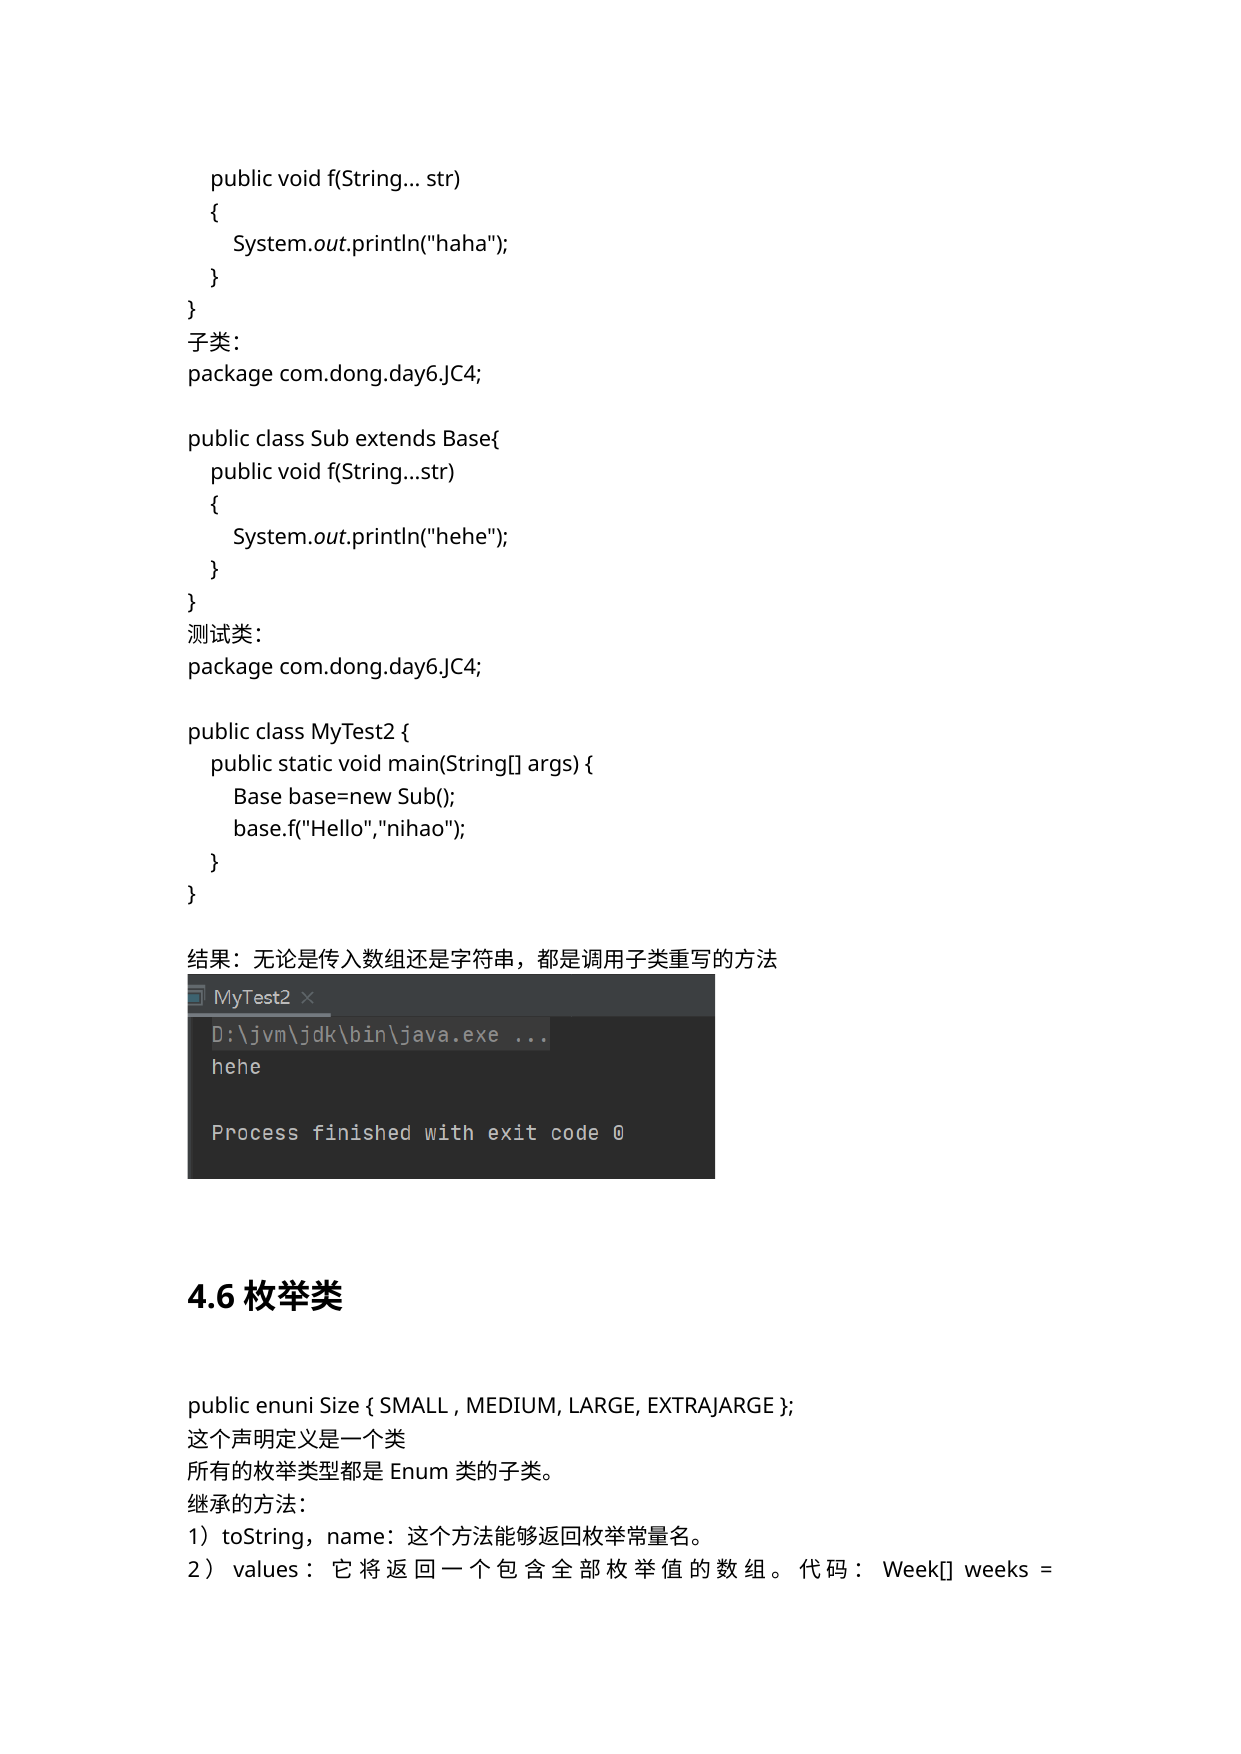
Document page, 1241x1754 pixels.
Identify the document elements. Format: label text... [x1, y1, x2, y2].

text 所有的枚举类型都是 Enum 类的子类。 [187, 1454, 1053, 1486]
text 结果：无论是传入数组还是字符串，都是调用子类重写的方法 [187, 942, 1053, 974]
text package com.dong.day6.JC4; public class MyTest2 { public static void main(String[] args) { Base base=new Sub(); base.f("Hello","nihao"); } } [187, 649, 1053, 909]
text 1）toString，name：这个方法能够返回枚举常量名。 [187, 1519, 1053, 1551]
text 继承的方法： [187, 1486, 1053, 1519]
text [187, 162, 1053, 324]
picture [187, 974, 716, 1179]
subtitle 4.6 枚举类 [187, 1262, 1053, 1327]
text public enuni Size { SMALL , MEDIUM, LARGE, EXTRAJARGE }; [187, 1389, 1053, 1421]
text 这个声明定义是一个类 [187, 1421, 1053, 1454]
text 子类： [187, 324, 1053, 357]
text package com.dong.day6.JC4; public class Sub extends Base{ public void f(String...str) { System.out.println("hehe"); } } [187, 357, 1053, 617]
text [187, 1551, 1053, 1584]
text 测试类： [187, 617, 1053, 649]
